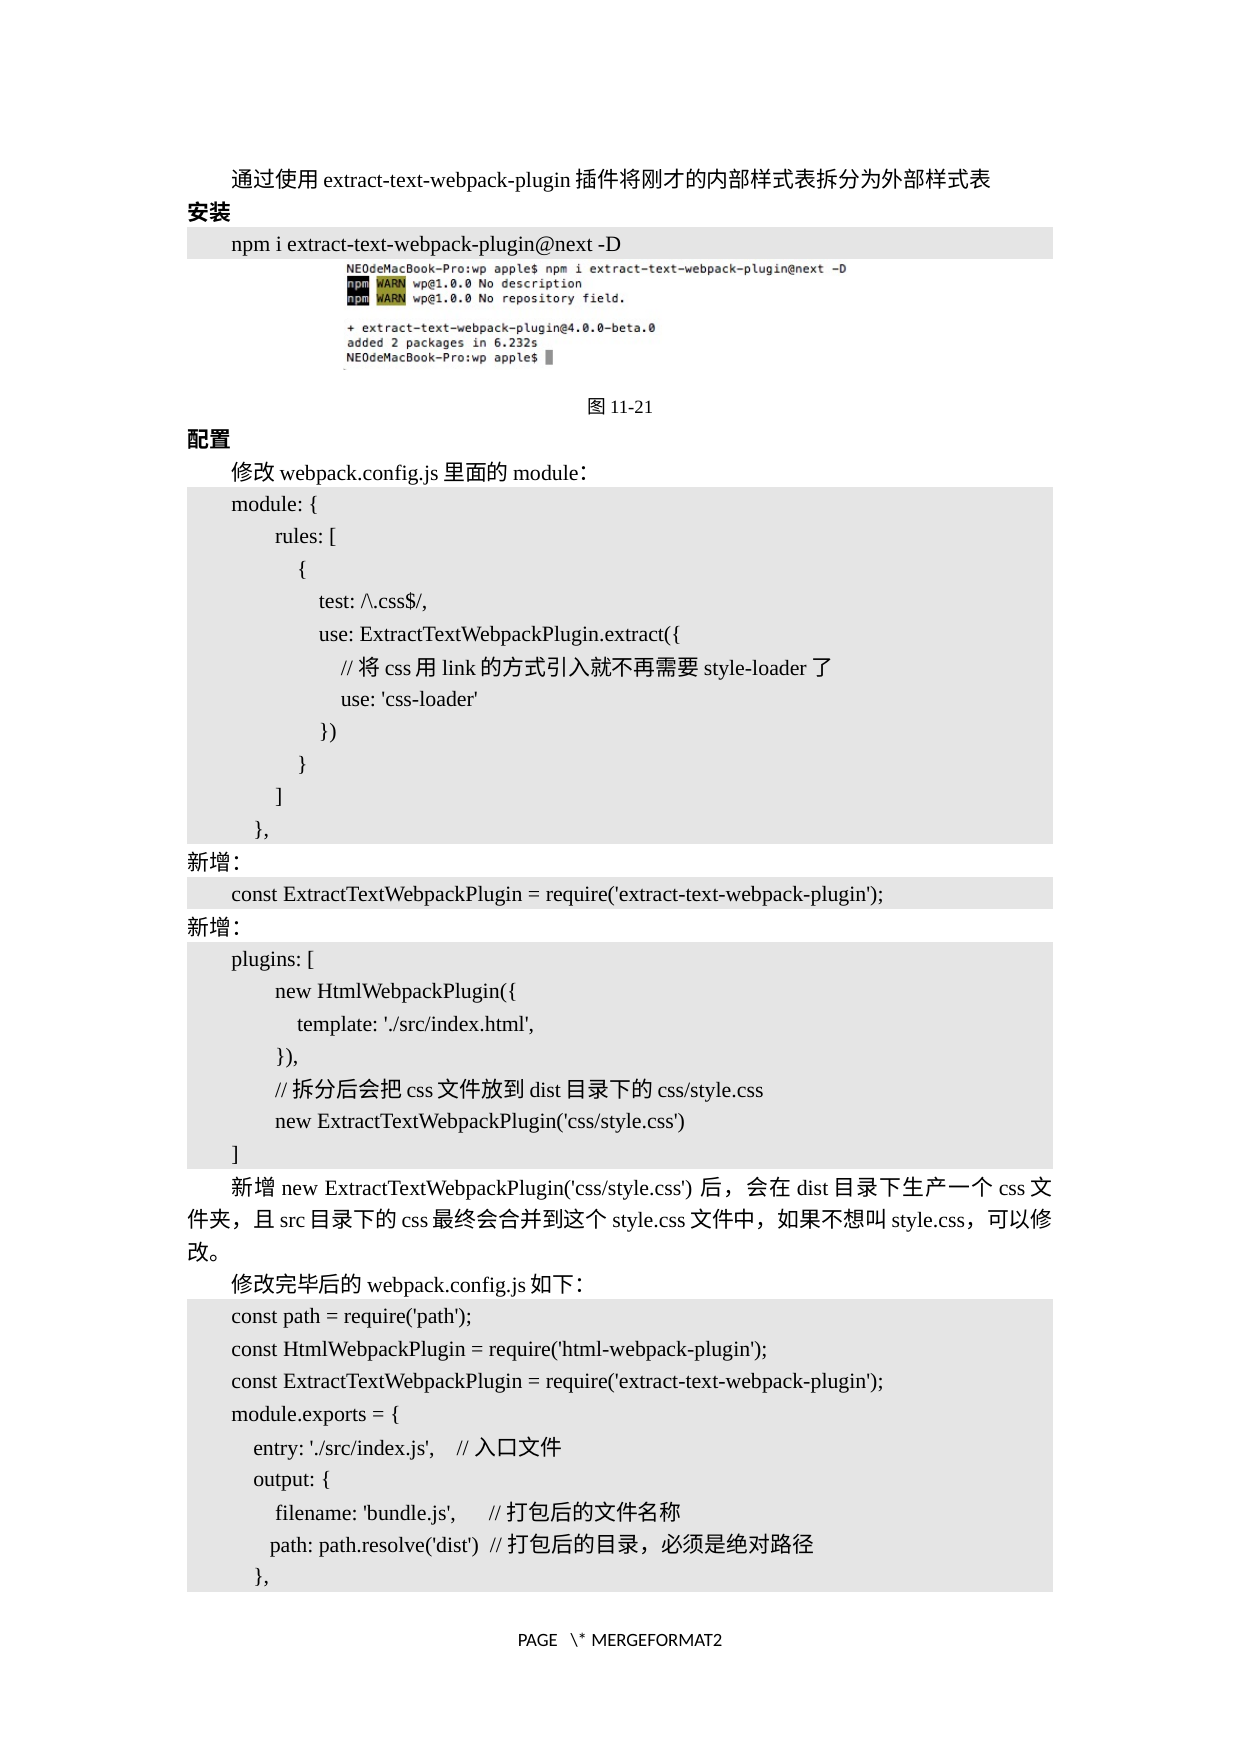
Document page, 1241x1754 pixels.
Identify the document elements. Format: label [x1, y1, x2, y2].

picture [343, 259, 897, 370]
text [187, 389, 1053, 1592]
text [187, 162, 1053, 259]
